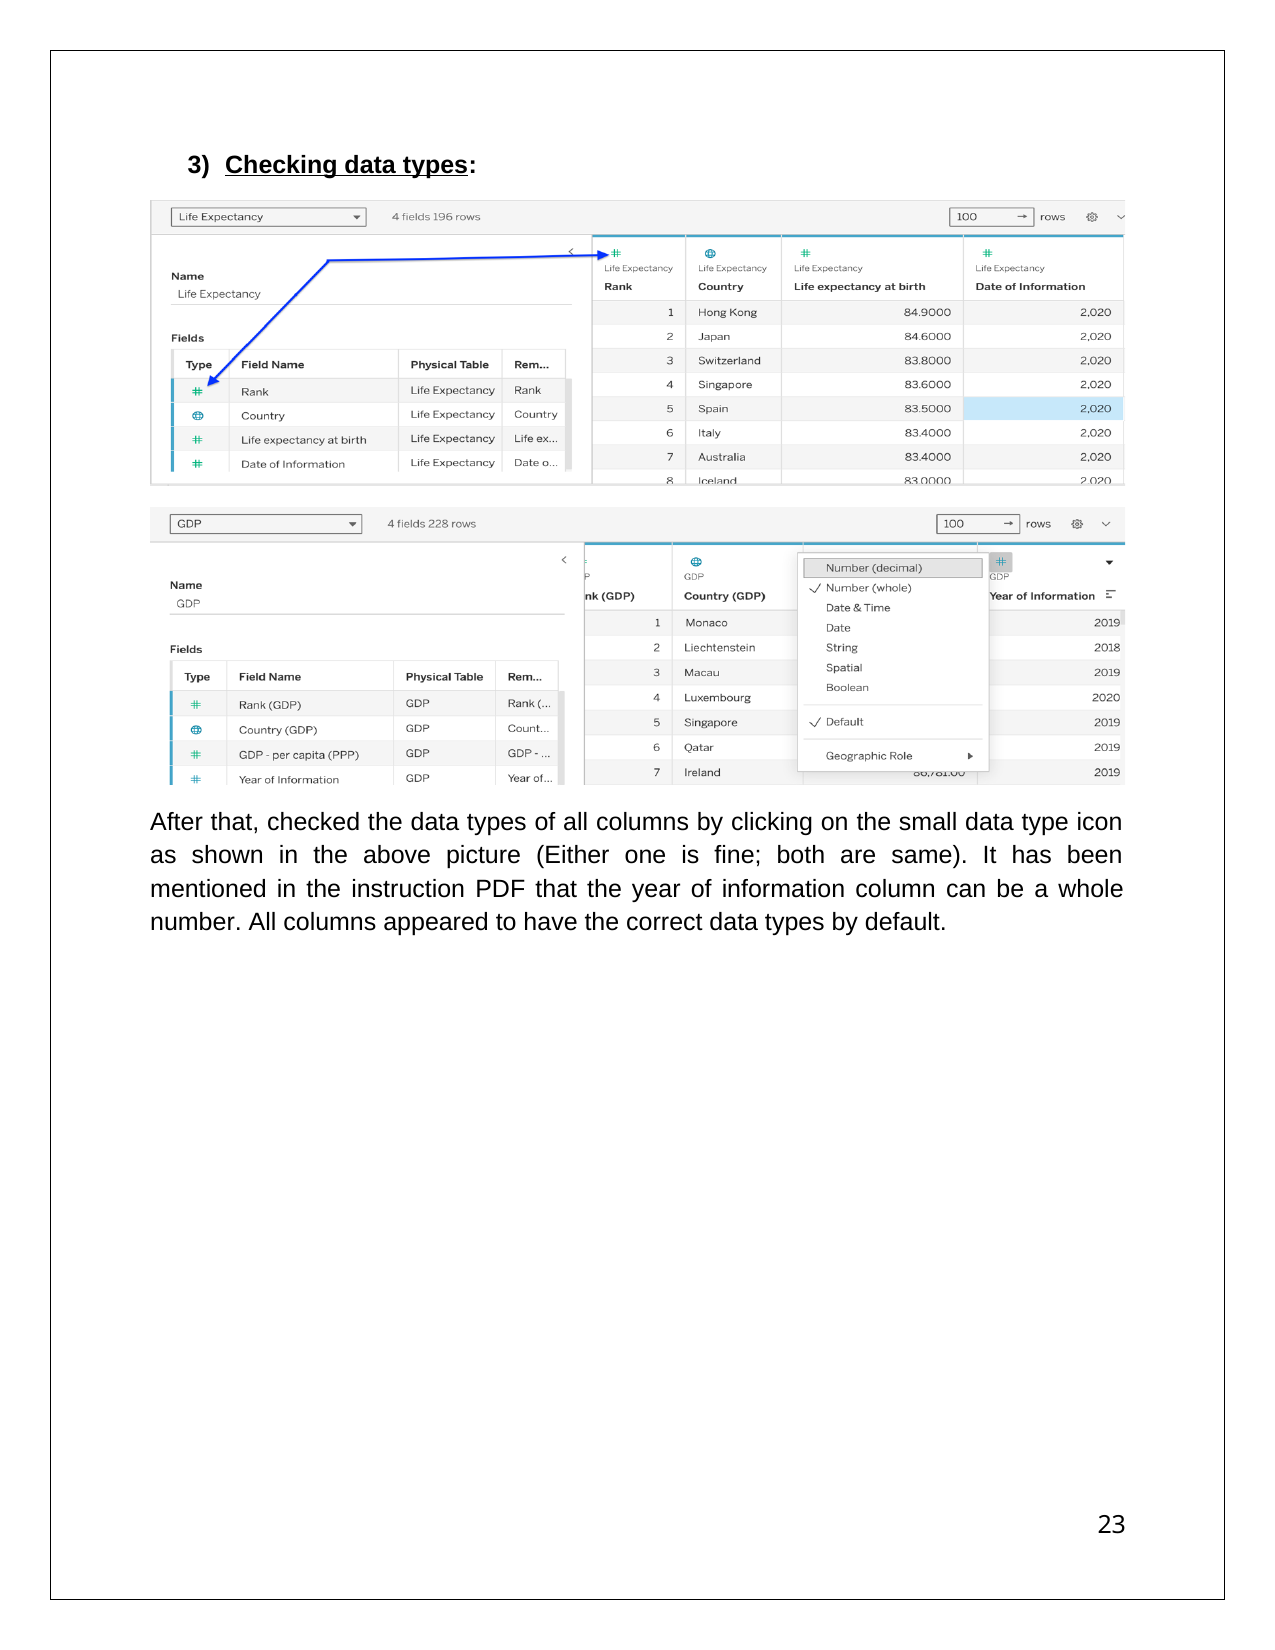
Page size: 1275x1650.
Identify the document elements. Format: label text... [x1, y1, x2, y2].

list Checking data types: [187, 150, 1125, 179]
picture [150, 507, 1125, 785]
picture [150, 200, 1125, 486]
text After that, checked the data types of all columns by clicking on the small data type icon as shown in the above picture (Either one is fine; both are same). It has been mentioned in the instruction PDF that the year of information column can be a whole number. All columns appeared to have the correct data types by default. [150, 807, 1125, 936]
